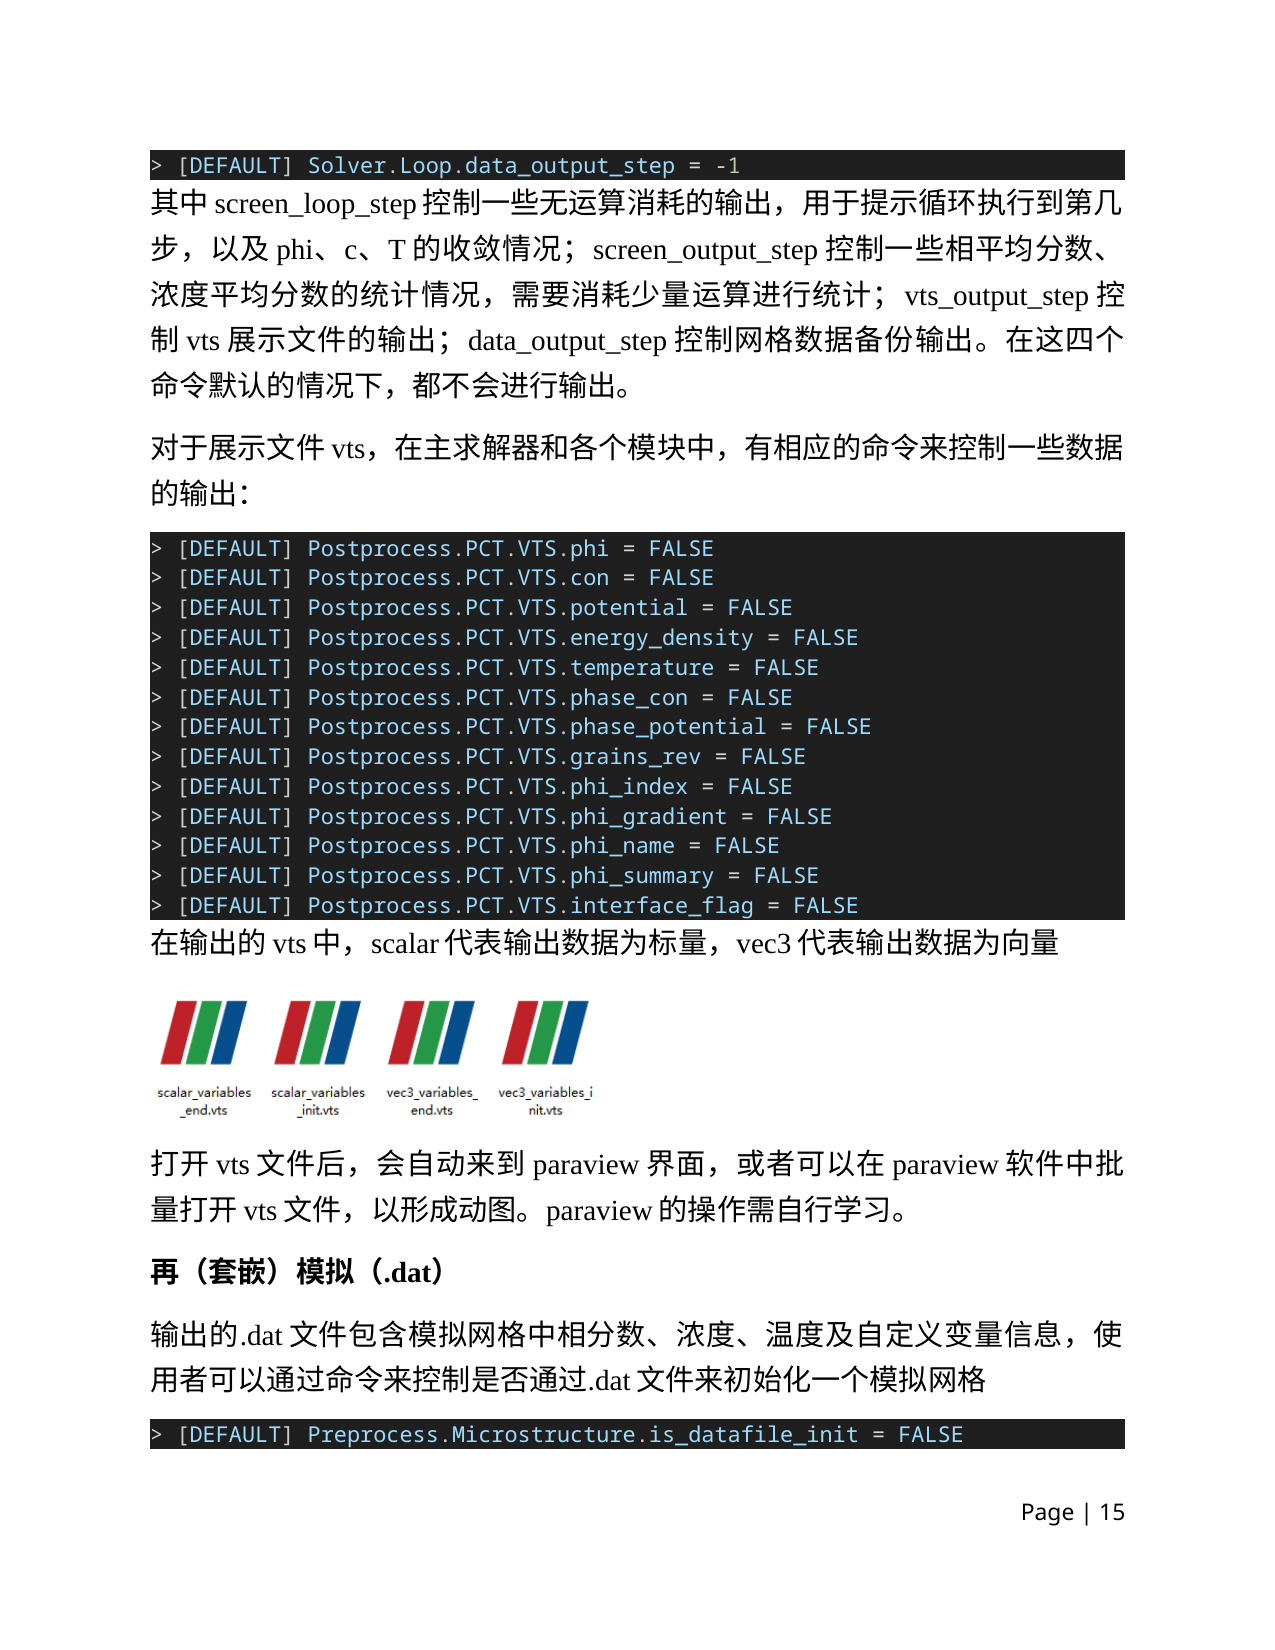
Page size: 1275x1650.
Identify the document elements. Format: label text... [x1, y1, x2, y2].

text > [DEFAULT] Solver.Loop.data_output_step = -1 [150, 150, 1125, 180]
text > [DEFAULT] Postprocess.PCT.VTS.potential = FALSE [150, 592, 1125, 622]
text > [DEFAULT] Postprocess.PCT.VTS.phase_potential = FALSE [150, 711, 1125, 741]
text > [DEFAULT] Preprocess.Microstructure.is_datafile_init = FALSE [150, 1419, 1125, 1449]
text > [DEFAULT] Postprocess.PCT.VTS.energy_density = FALSE [150, 622, 1125, 652]
text > [DEFAULT] Postprocess.PCT.VTS.phi_index = FALSE [150, 771, 1125, 801]
text > [DEFAULT] Postprocess.PCT.VTS.phi_name = FALSE [150, 830, 1125, 860]
text 对于展示文件vts，在主求解器和各个模块中，有相应的命令来控制一些数据的输出： [150, 424, 1125, 512]
text 其中screen_loop_step控制一些无运算消耗的输出，用于提示循环执行到第几步，以及phi、c、T的收敛情况；screen_output_step控制一些相平均分数、浓度平均分数的统计情况，需要消耗少量运算进行统计；vts_output_step控制vts展示文件的输出；data_output_step控制网格数据备份输出。在这四个命令默认的情况下，都不会进行输出。 [150, 180, 1125, 404]
text > [DEFAULT] Postprocess.PCT.VTS.phi_gradient = FALSE [150, 801, 1125, 830]
text > [DEFAULT] Postprocess.PCT.VTS.phi = FALSE [150, 532, 1125, 562]
text > [DEFAULT] Postprocess.PCT.VTS.interface_flag = FALSE [150, 890, 1125, 920]
picture [150, 982, 599, 1122]
text 在输出的vts中，scalar代表输出数据为标量，vec3代表输出数据为向量 [150, 920, 1125, 962]
text 输出的.dat文件包含模拟网格中相分数、浓度、温度及自定义变量信息，使用者可以通过命令来控制是否通过.dat文件来初始化一个模拟网格 [150, 1311, 1125, 1399]
text > [DEFAULT] Postprocess.PCT.VTS.con = FALSE [150, 562, 1125, 592]
text 打开vts文件后，会自动来到paraview界面，或者可以在paraview软件中批量打开vts文件，以形成动图。paraview的操作需自行学习。 [150, 1141, 1125, 1229]
text > [DEFAULT] Postprocess.PCT.VTS.phi_summary = FALSE [150, 860, 1125, 890]
text > [DEFAULT] Postprocess.PCT.VTS.temperature = FALSE [150, 652, 1125, 681]
text > [DEFAULT] Postprocess.PCT.VTS.grains_rev = FALSE [150, 741, 1125, 771]
text 再（套嵌）模拟（.dat） [150, 1249, 1125, 1291]
text > [DEFAULT] Postprocess.PCT.VTS.phase_con = FALSE [150, 681, 1125, 711]
